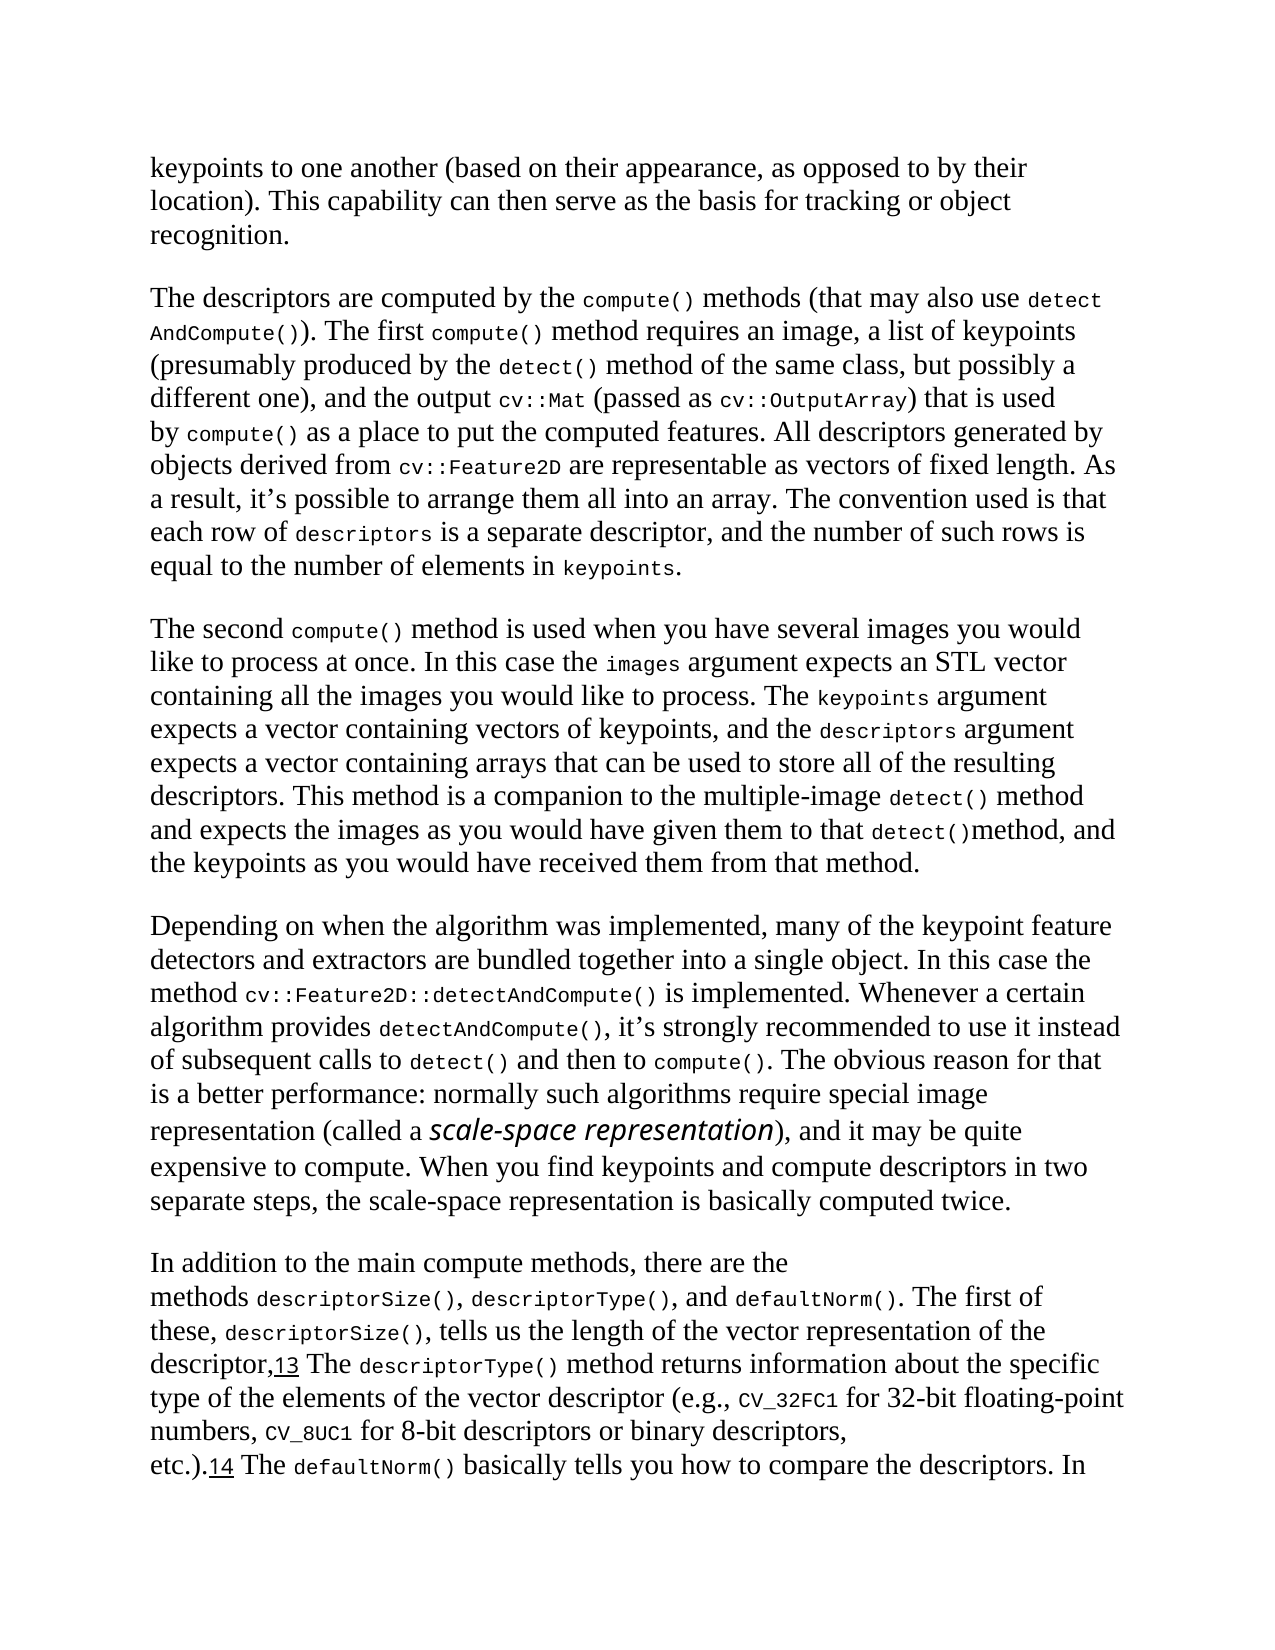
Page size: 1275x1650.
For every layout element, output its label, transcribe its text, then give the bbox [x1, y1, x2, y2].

text Depending on when the algorithm was implemented, many of the keypoint feature detectors and extractors are bundled together into a single object. In this case the method cv::Feature2D::detectAndCompute() is implemented. Whenever a certain algorithm provides detectAndCompute(), it’s strongly recommended to use it instead of subsequent calls to detect() and then to compute(). The obvious reason for that is a better performance: normally such algorithms require special image representation (called a scale-space representation), and it may be quite expensive to compute. When you find keypoints and compute descriptors in two separate steps, the scale-space representation is basically computed twice. [150, 908, 1125, 1216]
text The descriptors are computed by the compute() methods (that may also use detec⁠t​AndCompute()). The first compute() method requires an image, a list of keypoints (presumably produced by the detect() method of the same class, but possibly a different one), and the output cv::Mat (passed as cv::OutputArray) that is used by compute() as a place to put the computed features. All descriptors generated by objects derived from cv::Feature2D are representable as vectors of fixed length. As a result, it’s possible to arrange them all into an array. The convention used is that each row of descriptors is a separate descriptor, and the number of such rows is equal to the number of elements in keypoints. [150, 280, 1125, 582]
text The second compute() method is used when you have several images you would like to process at once. In this case the images argument expects an STL vector containing all the images you would like to process. The keypoints argument expects a vector containing vectors of keypoints, and the descriptors argument expects a vector containing arrays that can be used to store all of the resulting descriptors. This method is a companion to the multiple-image detect() method and expects the images as you would have given them to that detect()method, and the keypoints as you would have received them from that method. [150, 611, 1125, 879]
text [150, 150, 1125, 251]
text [150, 1246, 1125, 1481]
